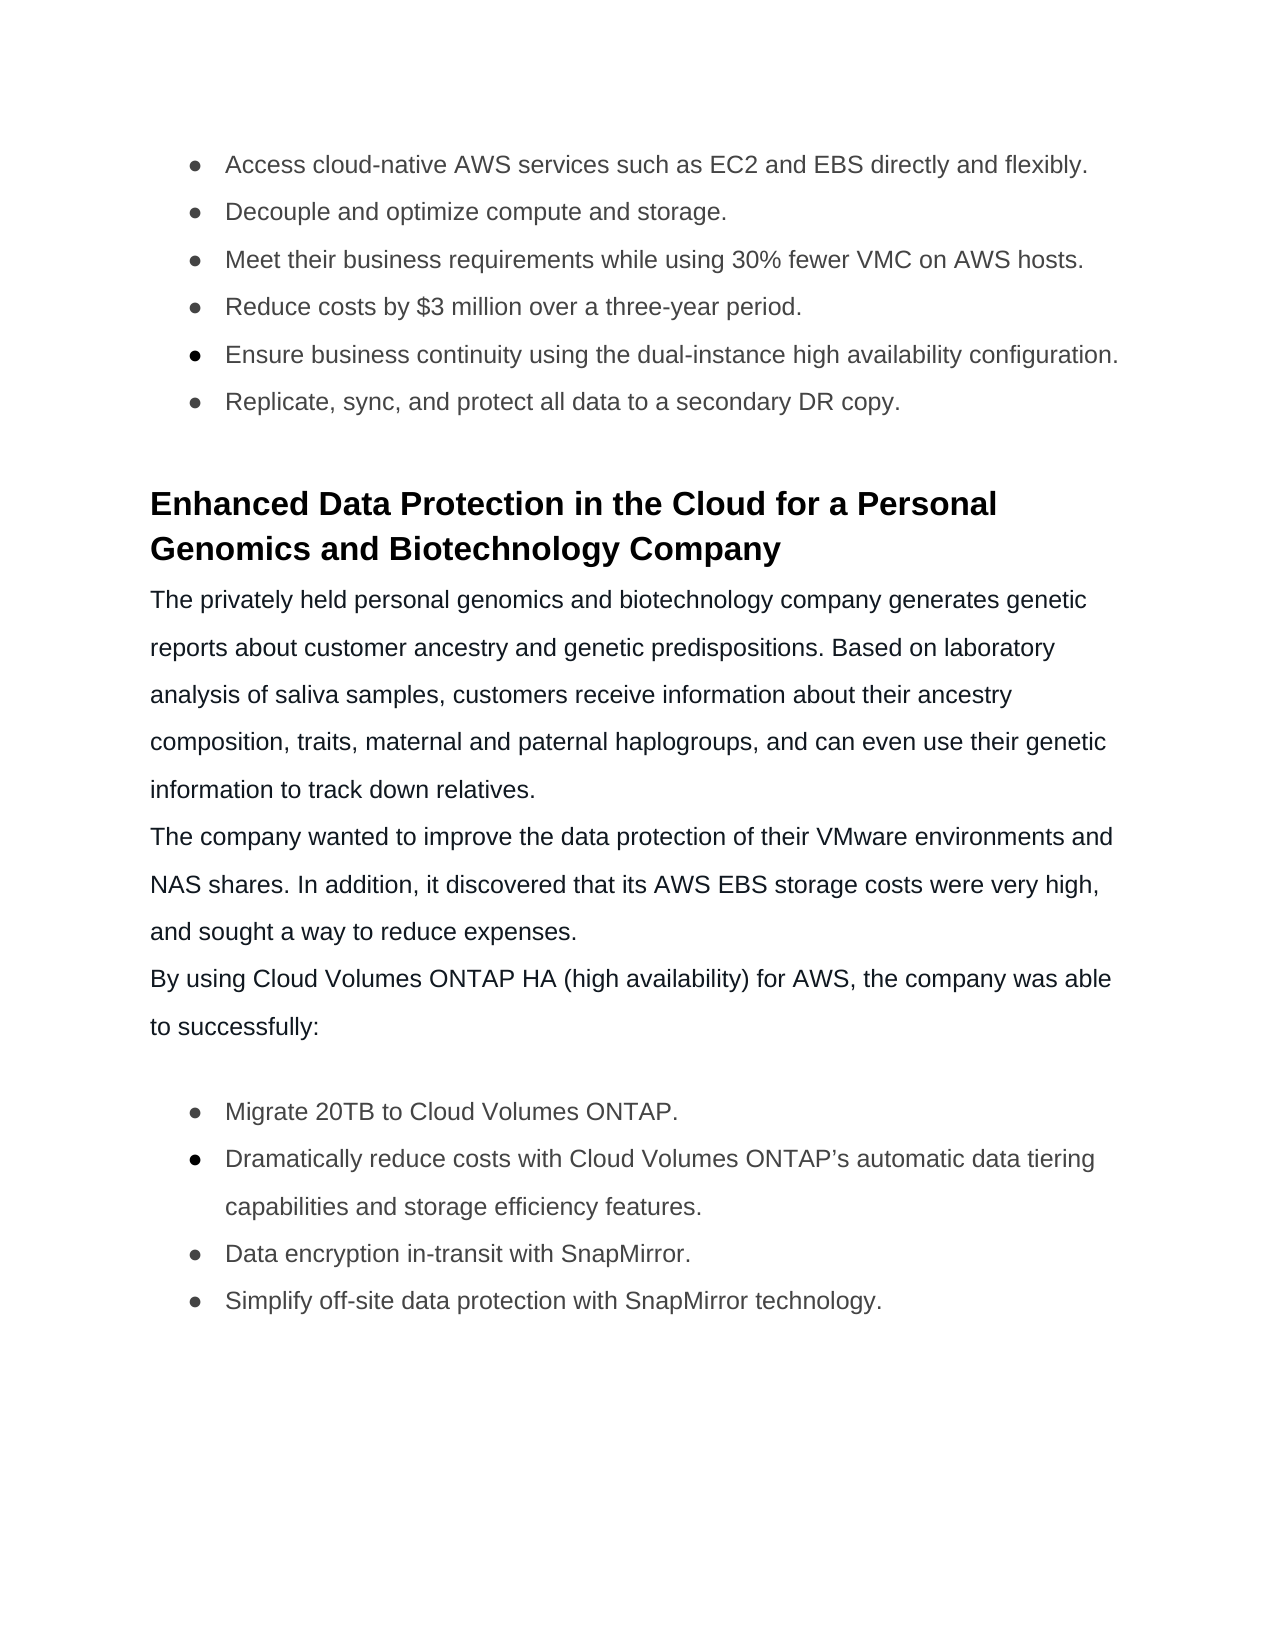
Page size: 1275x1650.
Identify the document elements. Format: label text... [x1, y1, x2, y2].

list Data encryption in-transit with SnapMirror. [187, 1239, 1125, 1268]
subtitle Enhanced Data Protection in the Cloud for a Personal Genomics and Biotechnology Company [150, 484, 1125, 567]
list Replicate, sync, and protect all data to a secondary DR copy. [187, 387, 1125, 428]
list Ensure business continuity using the dual-instance high availability configuration. [187, 339, 1125, 368]
list Reduce costs by $3 million over a three-year period. [187, 292, 1125, 321]
text By using Cloud Volumes ONTAP HA (high availability) for AWS, the company was able to successfully: [150, 964, 1125, 1078]
list Migrate 20TB to Cloud Volumes ONTAP. [187, 1097, 1125, 1125]
list Access cloud-native AWS services such as EC2 and EBS directly and flexibly. [187, 150, 1125, 179]
list Decouple and optimize compute and storage. [187, 197, 1125, 226]
list Meet their business requirements while using 30% fewer VMC on AWS hosts. [187, 245, 1125, 273]
text The privately held personal genomics and biotechnology company generates genetic reports about customer ancestry and genetic predispositions. Based on laboratory analysis of saliva samples, customers receive information about their ancestry composition, traits, maternal and paternal haplogroups, and can even use their genetic information to track down relatives. [150, 585, 1125, 803]
text The company wanted to improve the data protection of their VMware environments and NAS shares. In addition, it discovered that its AWS EBS storage costs were very high, and sought a way to reduce expenses. [150, 822, 1125, 946]
list Dramatically reduce costs with Cloud Volumes ONTAP’s automatic data tiering capabilities and storage efficiency features. [187, 1144, 1125, 1220]
list Simplify off-site data protection with SnapMirror technology. [187, 1286, 1125, 1327]
